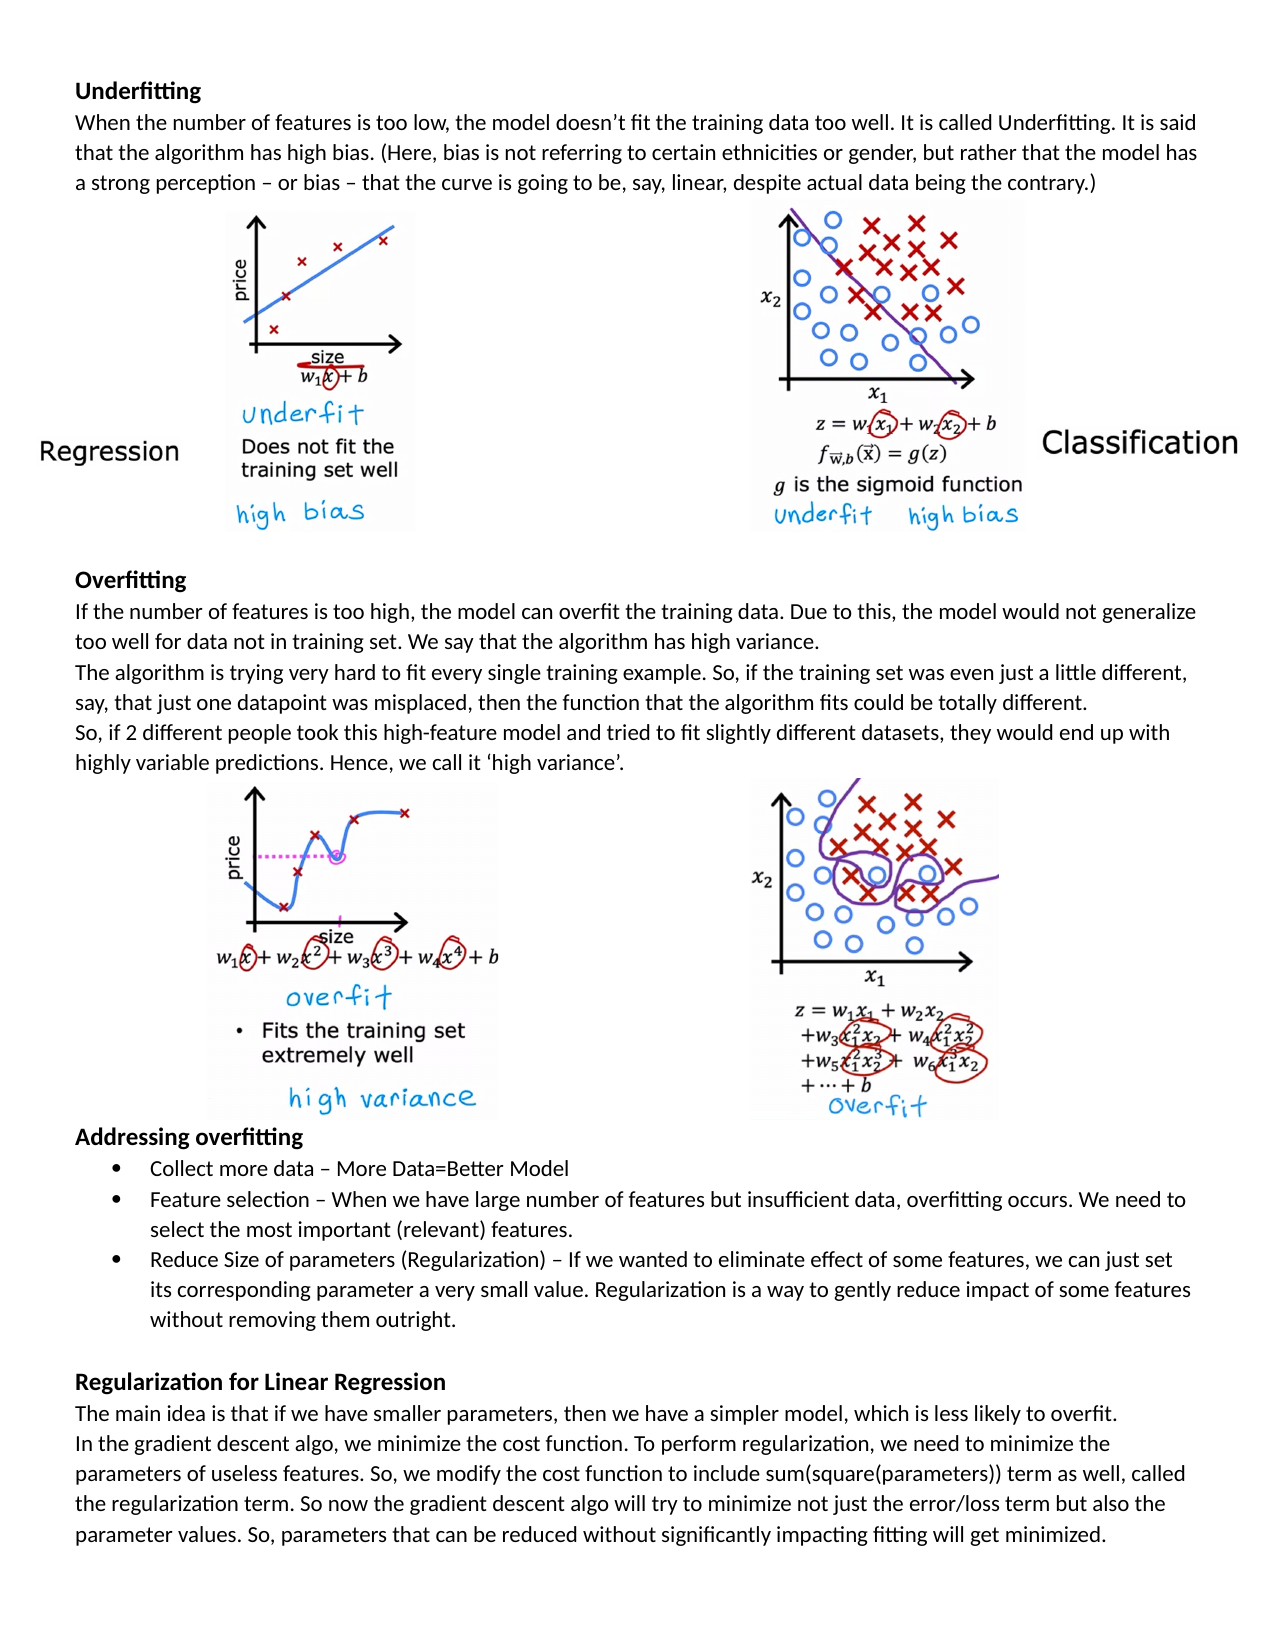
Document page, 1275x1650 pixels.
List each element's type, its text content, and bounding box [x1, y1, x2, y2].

text The main idea is that if we have smaller parameters, then we have a simpler model, which is less likely to overfit. [75, 1399, 1200, 1427]
text So, if 2 different people took this high-feature model and tried to fit slightly different datasets, they would end up with highly variable predictions. Hence, we call it ‘high variance’. [75, 718, 1200, 776]
list Reduce Size of parameters (Regularization) – If we wanted to eliminate effect of some features, we can just set its corresponding parameter a very small value. Regularization is a way to gently reduce impact of some features without removing them outright. [112, 1245, 1200, 1333]
list Feature selection – When we have large number of features but insufficient data, overfitting occurs. We need to select the most important (relevant) features. [112, 1185, 1200, 1243]
picture [206, 783, 499, 1120]
picture [225, 211, 416, 532]
text Addressing overfitting [75, 1122, 1200, 1152]
text If the number of features is too high, the model can overfit the training data. Due to this, the model would not generalize too well for data not in training set. We say that the algorithm has high variance. [75, 597, 1200, 656]
picture [1036, 426, 1240, 459]
picture [750, 198, 1026, 532]
picture [35, 436, 182, 466]
text Underfitting [75, 75, 1200, 106]
text Regularization for Linear Regression [75, 1366, 1200, 1396]
text When the number of features is too low, the model doesn’t fit the training data too well. It is called Underfitting. It is said that the algorithm has high bias. (Here, bias is not referring to certain ethnicities or gender, but rather that the model has a strong perception – or bias – that the curve is going to be, say, linear, despite actual data being the contrary.) [75, 108, 1200, 196]
picture [750, 778, 999, 1120]
text Overfitting [75, 564, 1200, 595]
text In the gradient descent algo, we minimize the cost function. To perform regularization, we need to minimize the parameters of useless features. So, we modify the cost function to include sum(square(parameters)) term as well, called the regularization term. So now the gradient descent algo will try to minimize not just the error/loss term but also the parameter values. So, parameters that can be reduced without significantly impacting fitting will get minimized. [75, 1429, 1200, 1548]
text The algorithm is trying very hard to fit every single training example. So, if the training set was even just a little different, say, that just one datapoint was misplaced, then the function that the algorithm fits could be totally different. [75, 658, 1200, 716]
list Collect more data – More Data=Better Model [112, 1154, 1200, 1182]
